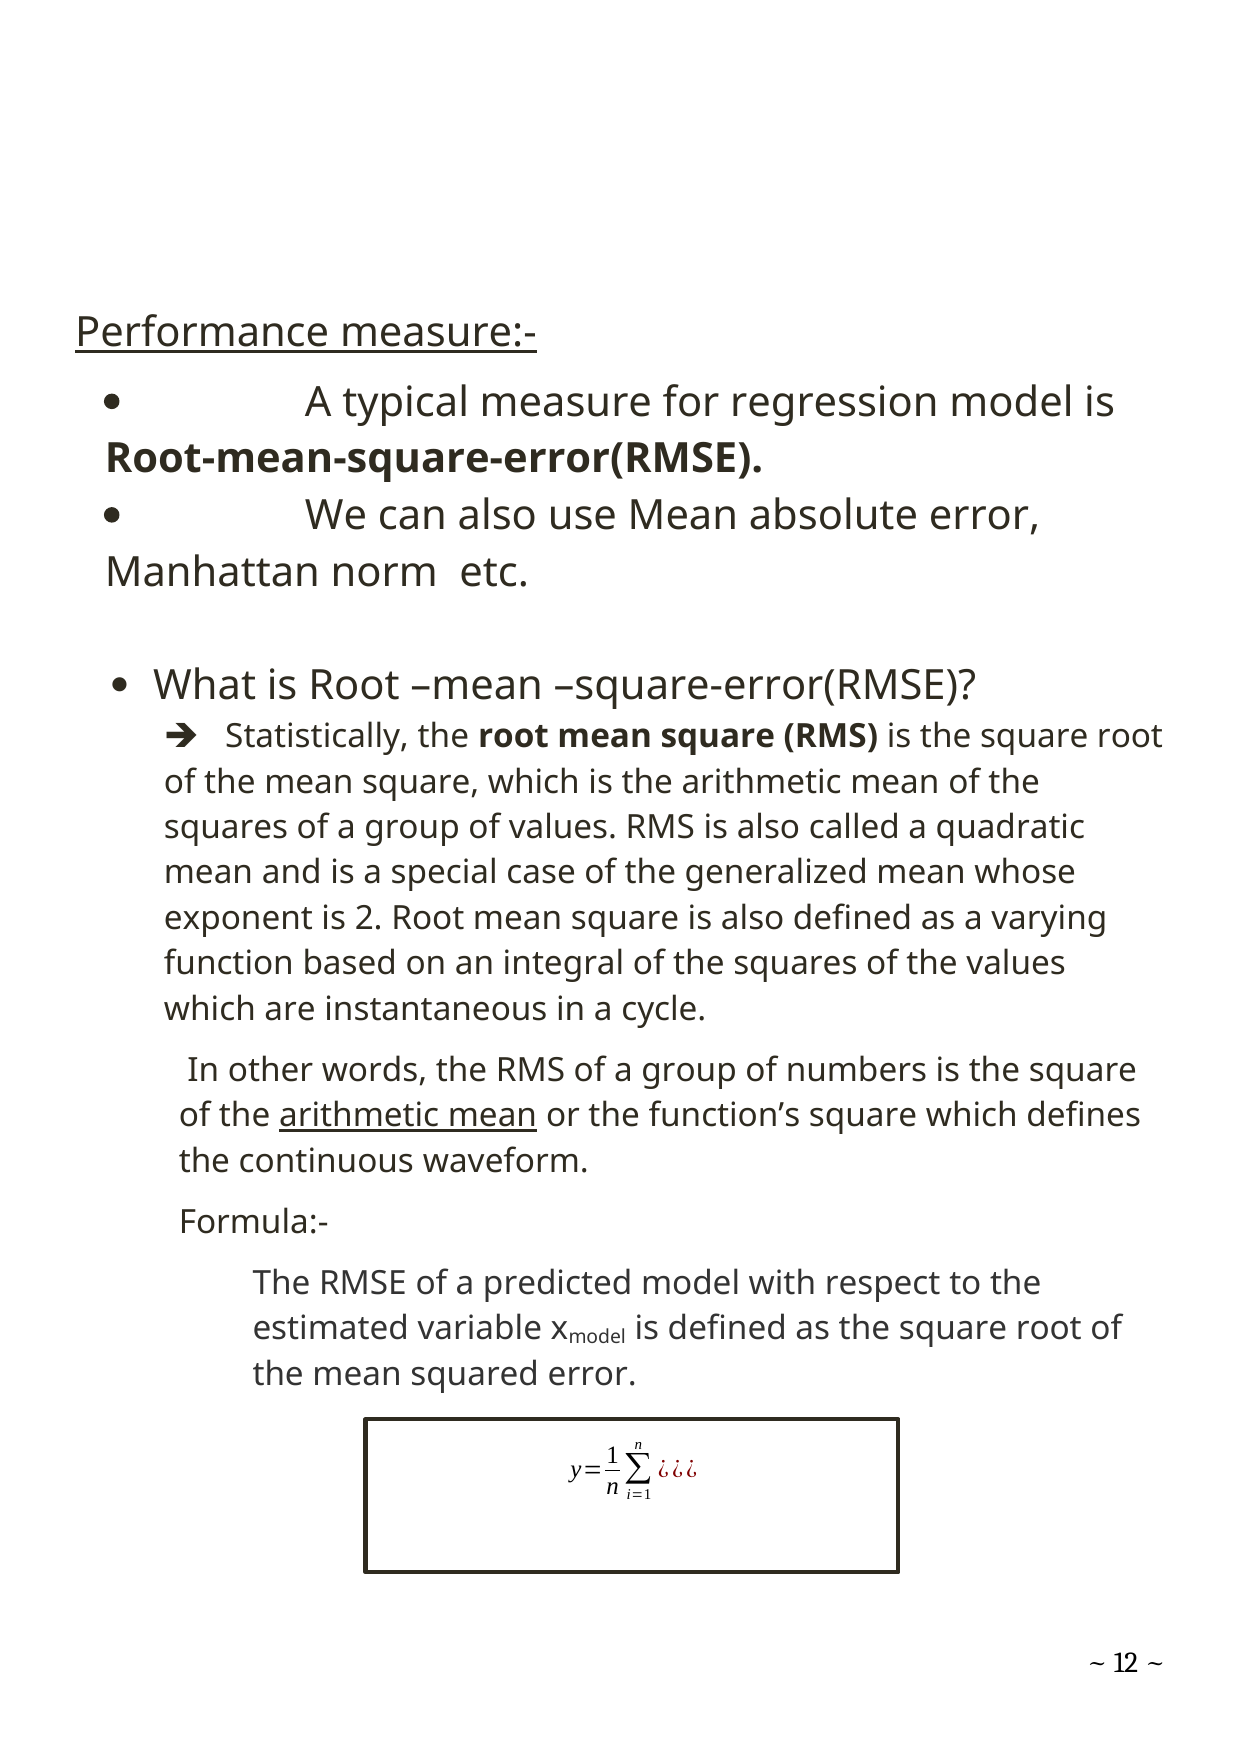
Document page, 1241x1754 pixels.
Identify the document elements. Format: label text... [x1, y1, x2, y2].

text In other words, the RMS of a group of numbers is the square of the arithmetic mean or the function’s square which defines the continuous waveform. [178, 1046, 1165, 1182]
list A typical measure for regression model is Root-mean-square-error(RMSE). [104, 371, 1165, 485]
list We can also use Mean absolute error, Manhattan norm etc. [104, 485, 1165, 598]
text Formula:- [178, 1197, 1165, 1243]
text The RMSE of a predicted model with respect to the estimated variable xmodel is defined as the square root of the mean squared error. [252, 1258, 1165, 1395]
list Statistically, the root mean square (RMS) is the square root of the mean square, which is the arithmetic mean of the squares of a group of values. RMS is also called a quadratic mean and is a special case of the generalized mean whose exponent is 2. Root mean square is also defined as a varying function based on an integral of the squares of the values which are instantaneous in a cycle. [164, 712, 1165, 1030]
list What is Root –mean –square-error(RMSE)? [112, 655, 1165, 712]
text Performance measure:- [75, 302, 1165, 359]
